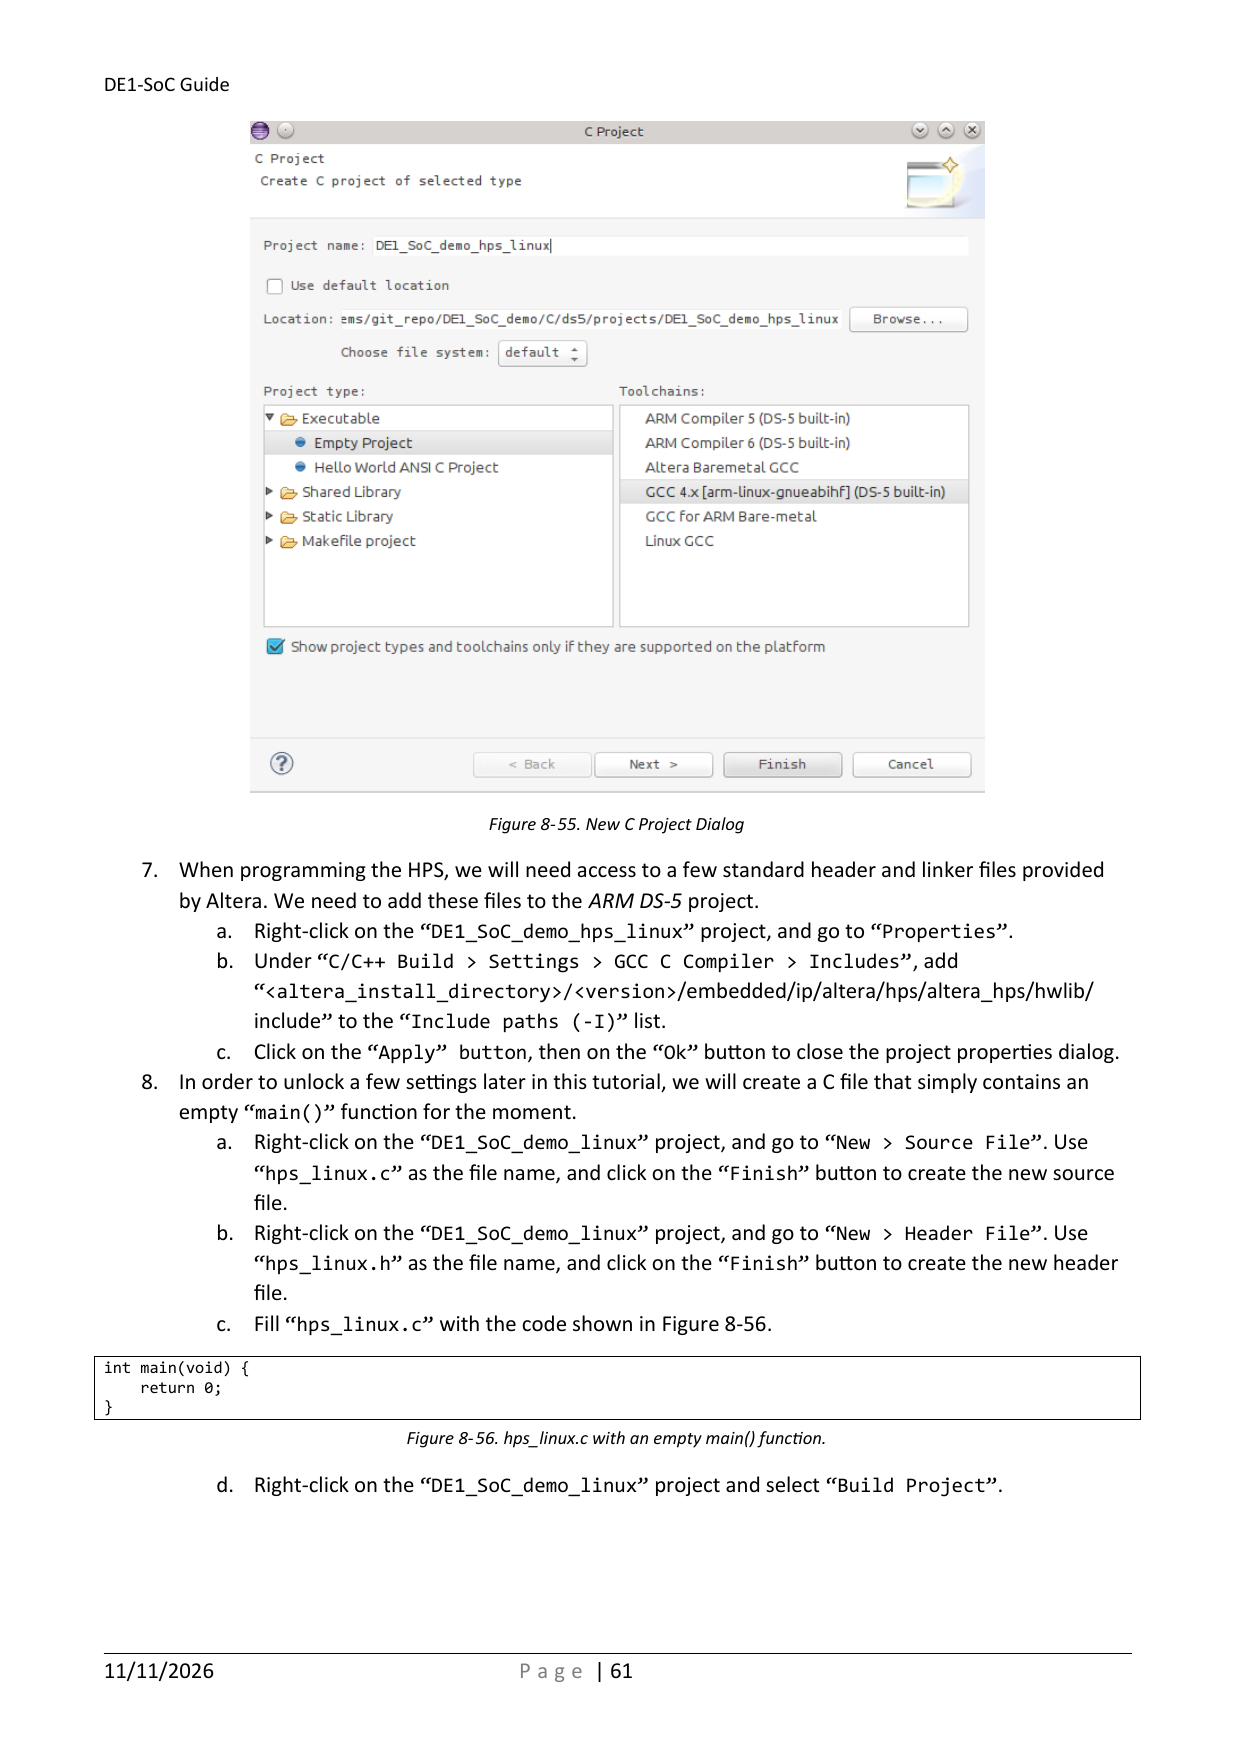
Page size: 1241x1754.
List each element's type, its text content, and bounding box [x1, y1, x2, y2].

picture [250, 121, 985, 793]
list Right-click on the “DE1_SoC_demo_linux” project, and go to “New > Header File”. Use “hps_linux.h” as the file name, and click on the “Finish” button to create the new header file. [216, 1218, 1132, 1306]
text int main(void) { return 0; } [95, 1357, 1140, 1419]
list Click on the “Apply” button, then on the “Ok” button to close the project properties dialog. [216, 1037, 1132, 1065]
list Right-click on the “DE1_SoC_demo_hps_linux” project, and go to “Properties”. [216, 916, 1132, 944]
list When programming the HPS, we will need access to a few standard header and linker files provided by Altera. We need to add these files to the ARM DS-5 project. [141, 856, 1132, 914]
list Right-click on the “DE1_SoC_demo_linux” project and select “Build Project”. [216, 1470, 1132, 1498]
list Under “C/C++ Build > Settings > GCC C Compiler > Includes”, add “<altera_install_directory>/<version>/embedded/ip/altera/hps/altera_hps/hwlib/include” to the “Include paths (-I)” list. [216, 946, 1132, 1034]
list Right-click on the “DE1_SoC_demo_linux” project, and go to “New > Source File”. Use “hps_linux.c” as the file name, and click on the “Finish” button to create the new source file. [216, 1127, 1132, 1216]
list In order to unlock a few settings later in this tutorial, we will create a C file that simply contains an empty “main()” function for the moment. [141, 1067, 1132, 1125]
